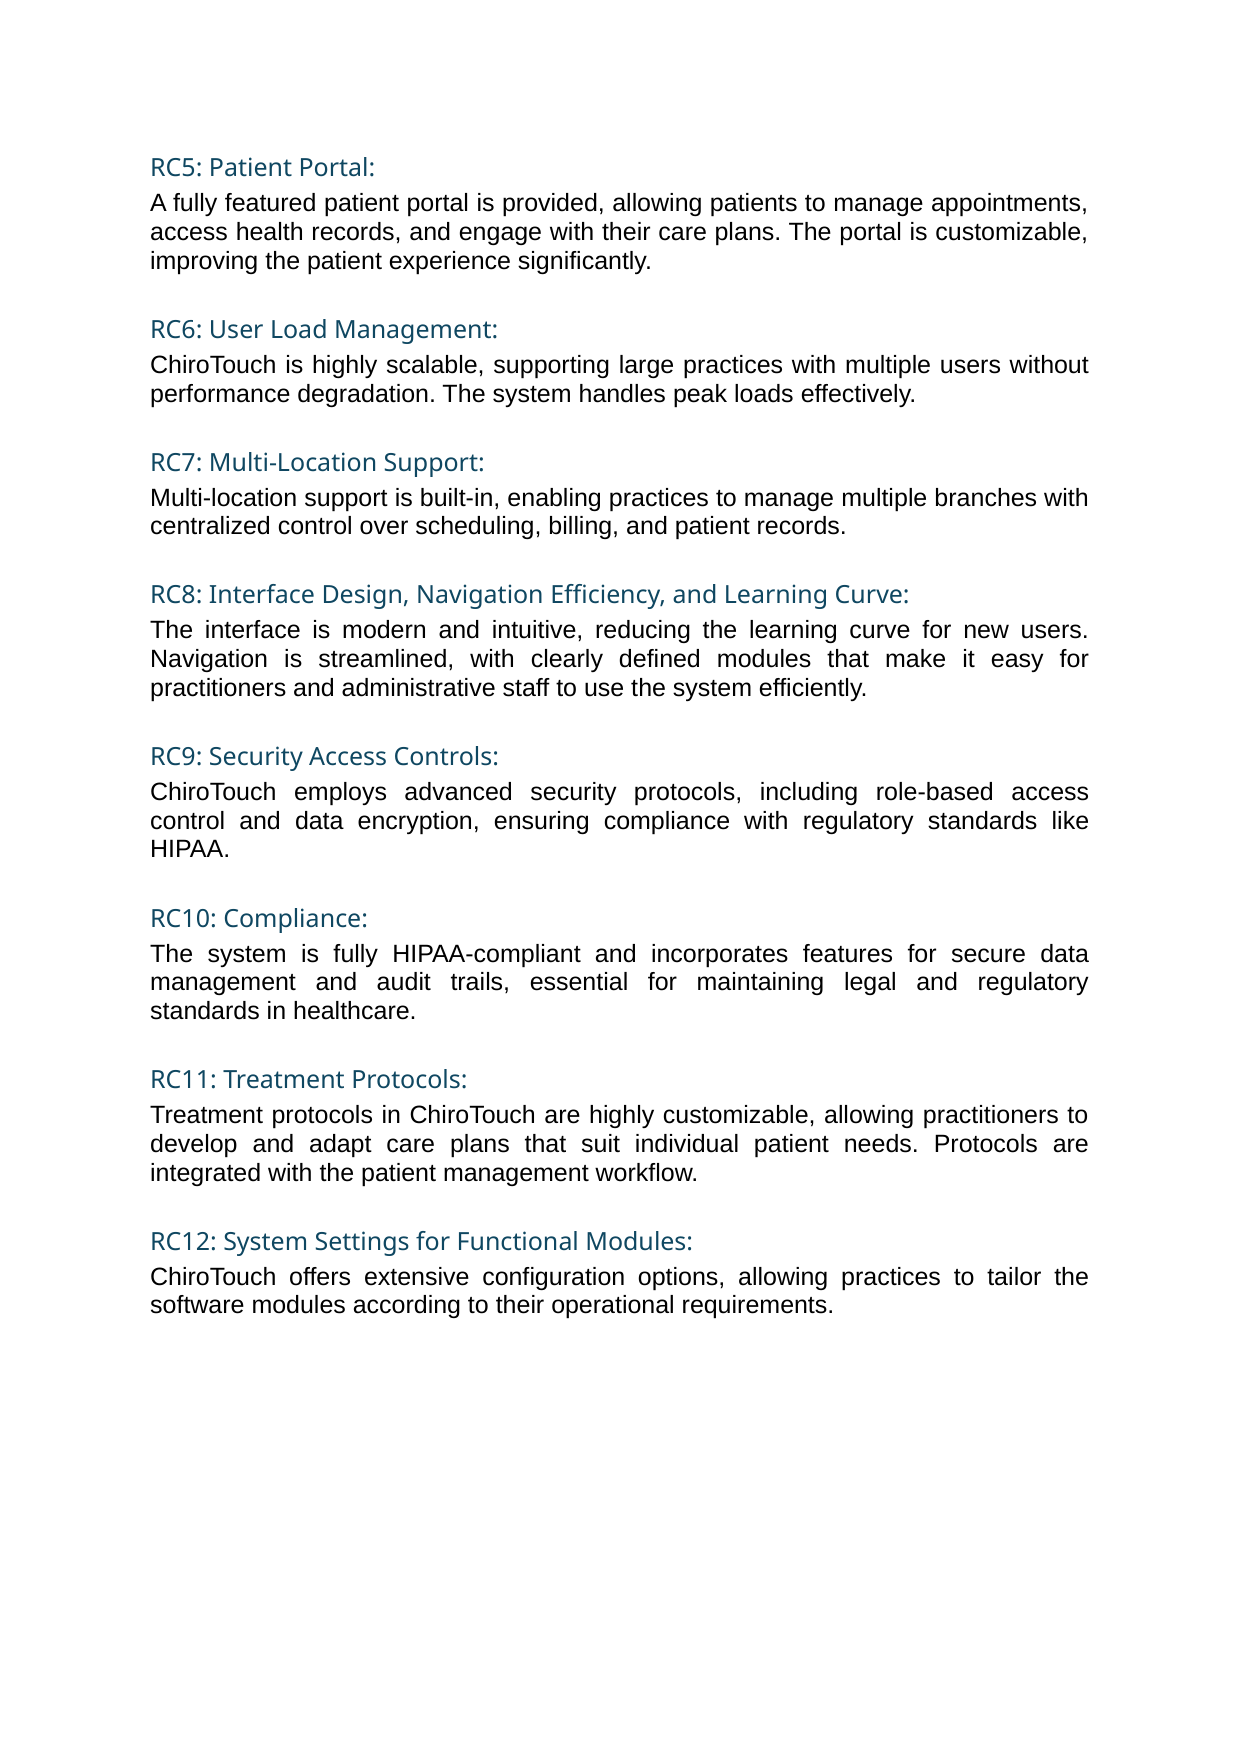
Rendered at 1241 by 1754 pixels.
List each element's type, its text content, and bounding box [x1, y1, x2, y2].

text ChiroTouch employs advanced security protocols, including role-based access control and data encryption, ensuring compliance with regulatory standards like HIPAA. [150, 777, 1090, 863]
subtitle RC10: Compliance: [150, 900, 1090, 934]
subtitle RC11: Treatment Protocols: [150, 1062, 1090, 1096]
text The interface is modern and intuitive, reducing the learning curve for new users. Navigation is streamlined, with clearly defined modules that make it easy for practitioners and administrative staff to use the system efficiently. [150, 615, 1090, 702]
subtitle RC6: User Load Management: [150, 312, 1090, 346]
subtitle RC9: Security Access Controls: [150, 739, 1090, 773]
text Treatment protocols in ChiroTouch are highly customizable, allowing practitioners to develop and adapt care plans that suit individual patient needs. Protocols are integrated with the patient management workflow. [150, 1100, 1090, 1186]
text ChiroTouch offers extensive configuration options, allowing practices to tailor the software modules according to their operational requirements. [150, 1262, 1090, 1319]
subtitle RC5: Patient Portal: [150, 150, 1090, 184]
subtitle RC8: Interface Design, Navigation Efficiency, and Learning Curve: [150, 577, 1090, 611]
subtitle RC12: System Settings for Functional Modules: [150, 1223, 1090, 1257]
subtitle RC7: Multi-Location Support: [150, 444, 1090, 478]
text ChiroTouch is highly scalable, supporting large practices with multiple users without performance degradation. The system handles peak loads effectively. [150, 350, 1090, 407]
text A fully featured patient portal is provided, allowing patients to manage appointments, access health records, and engage with their care plans. The portal is customizable, improving the patient experience significantly. [150, 188, 1090, 274]
text Multi-location support is built-in, enabling practices to manage multiple branches with centralized control over scheduling, billing, and patient records. [150, 483, 1090, 540]
text The system is fully HIPAA-compliant and incorporates features for secure data management and audit trails, essential for maintaining legal and regulatory standards in healthcare. [150, 938, 1090, 1025]
